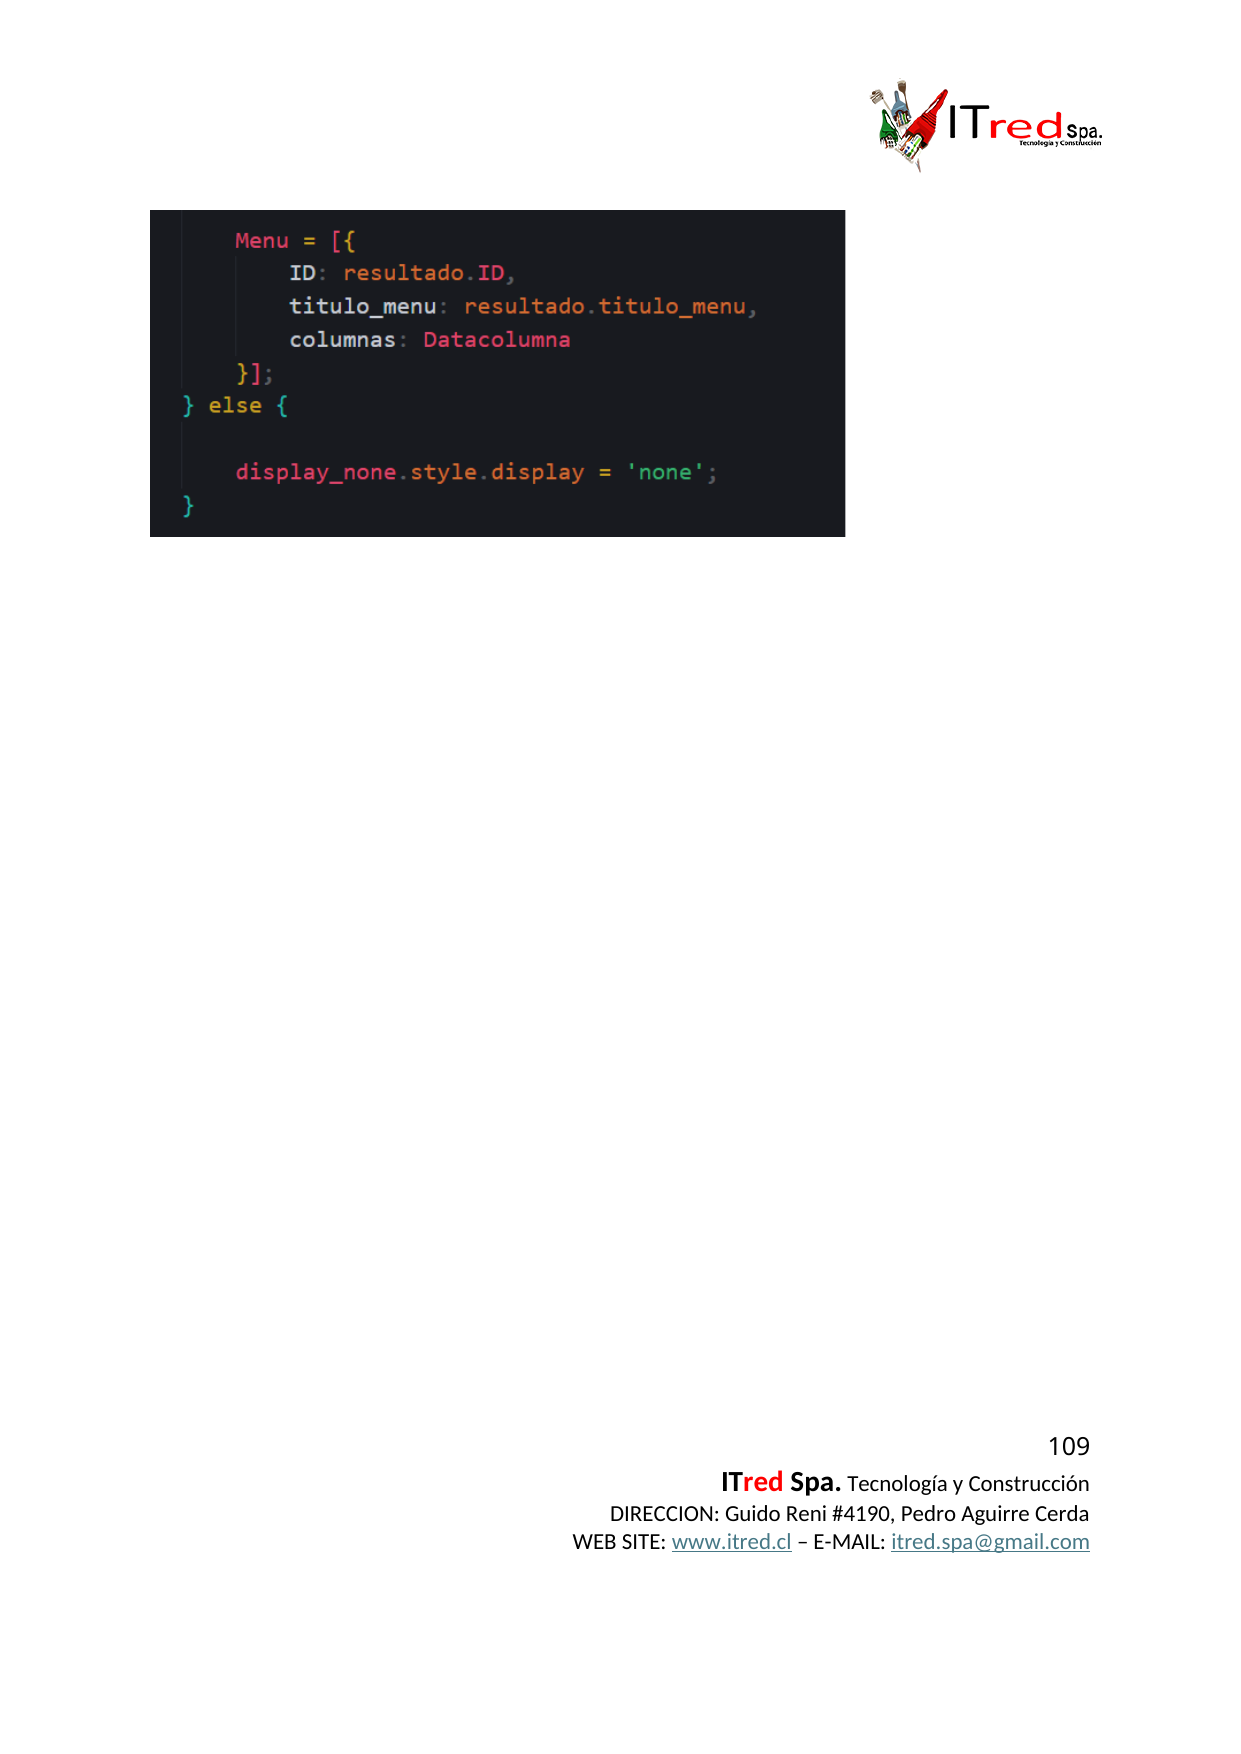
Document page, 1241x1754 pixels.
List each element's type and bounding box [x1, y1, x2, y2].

picture [868, 77, 1102, 174]
picture [150, 210, 846, 537]
